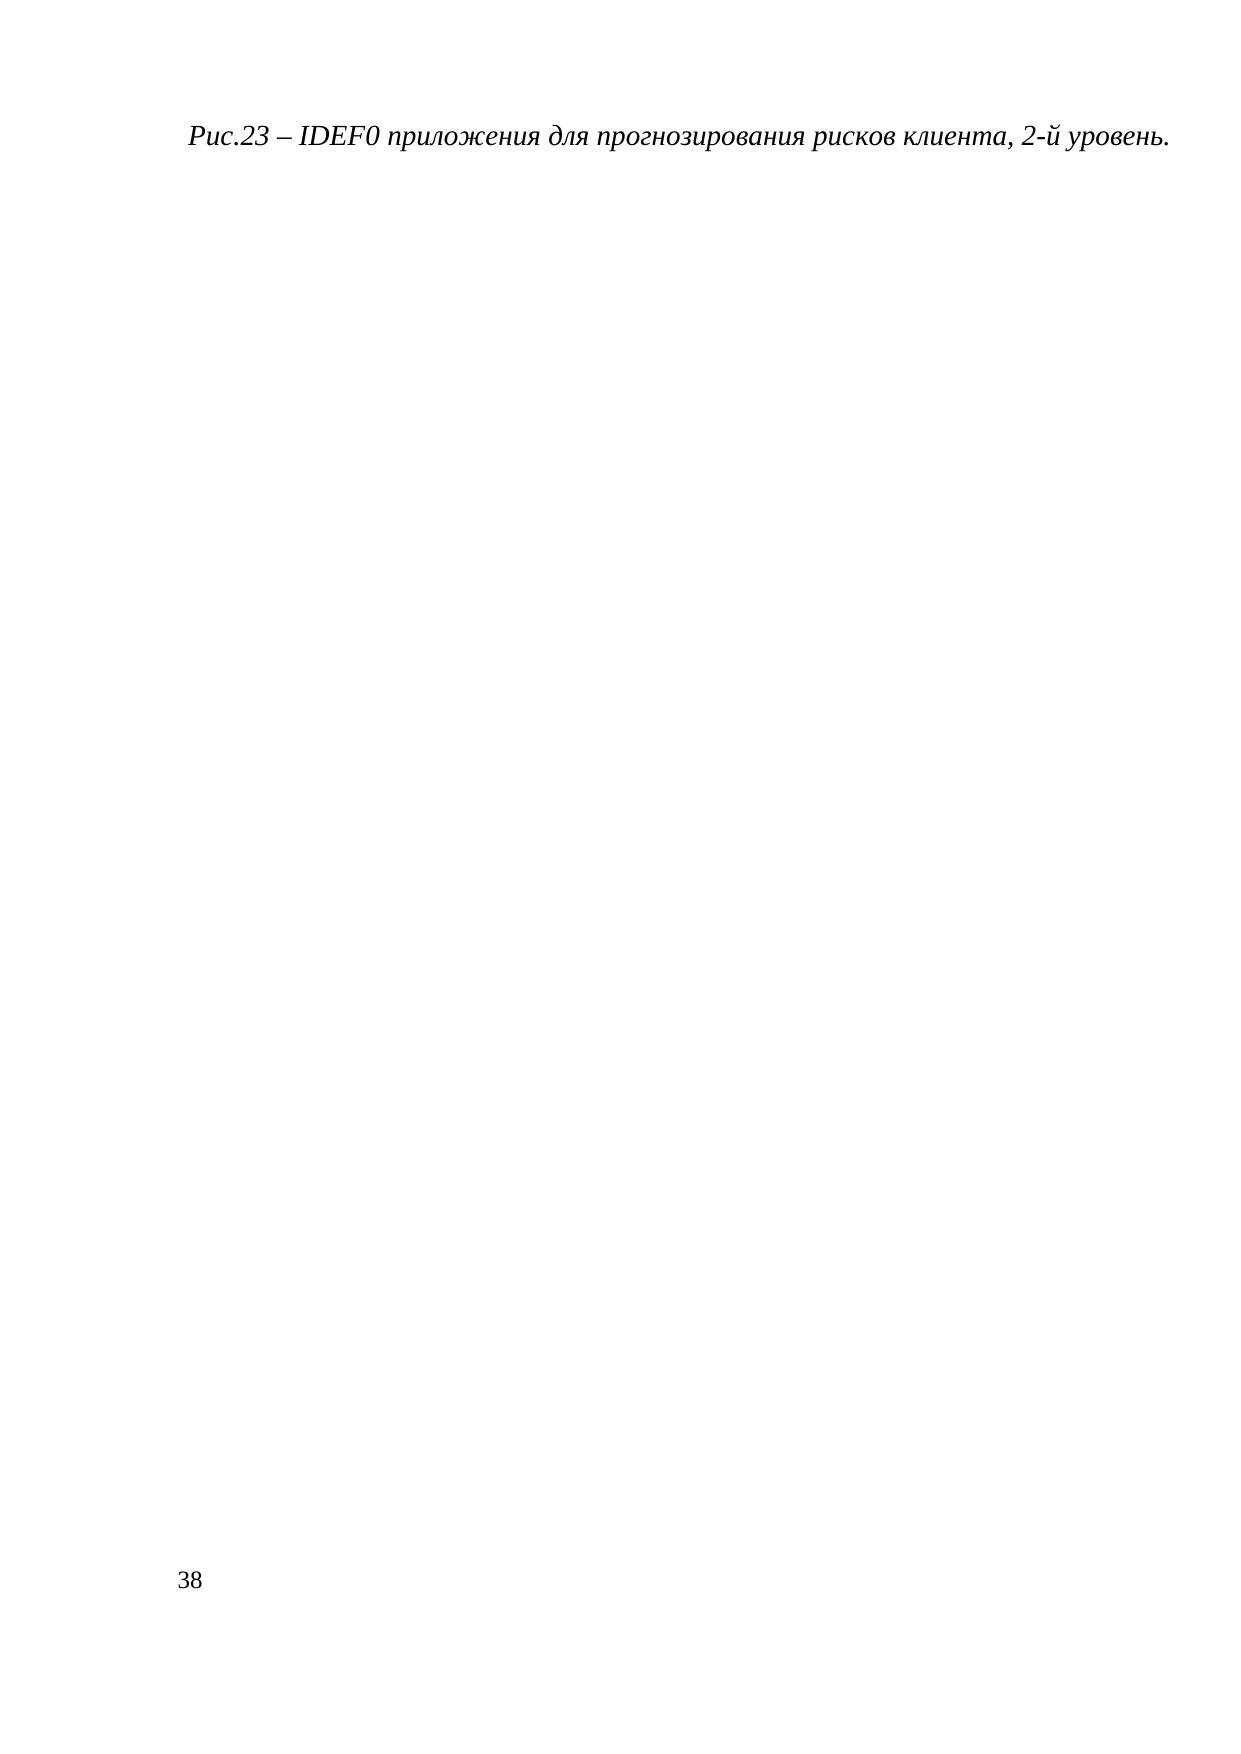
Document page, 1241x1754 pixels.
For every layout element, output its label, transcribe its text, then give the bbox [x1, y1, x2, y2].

text Рис.23 – IDEF0 приложения для прогнозирования рисков клиента, 2-й уровень. [177, 118, 1181, 152]
